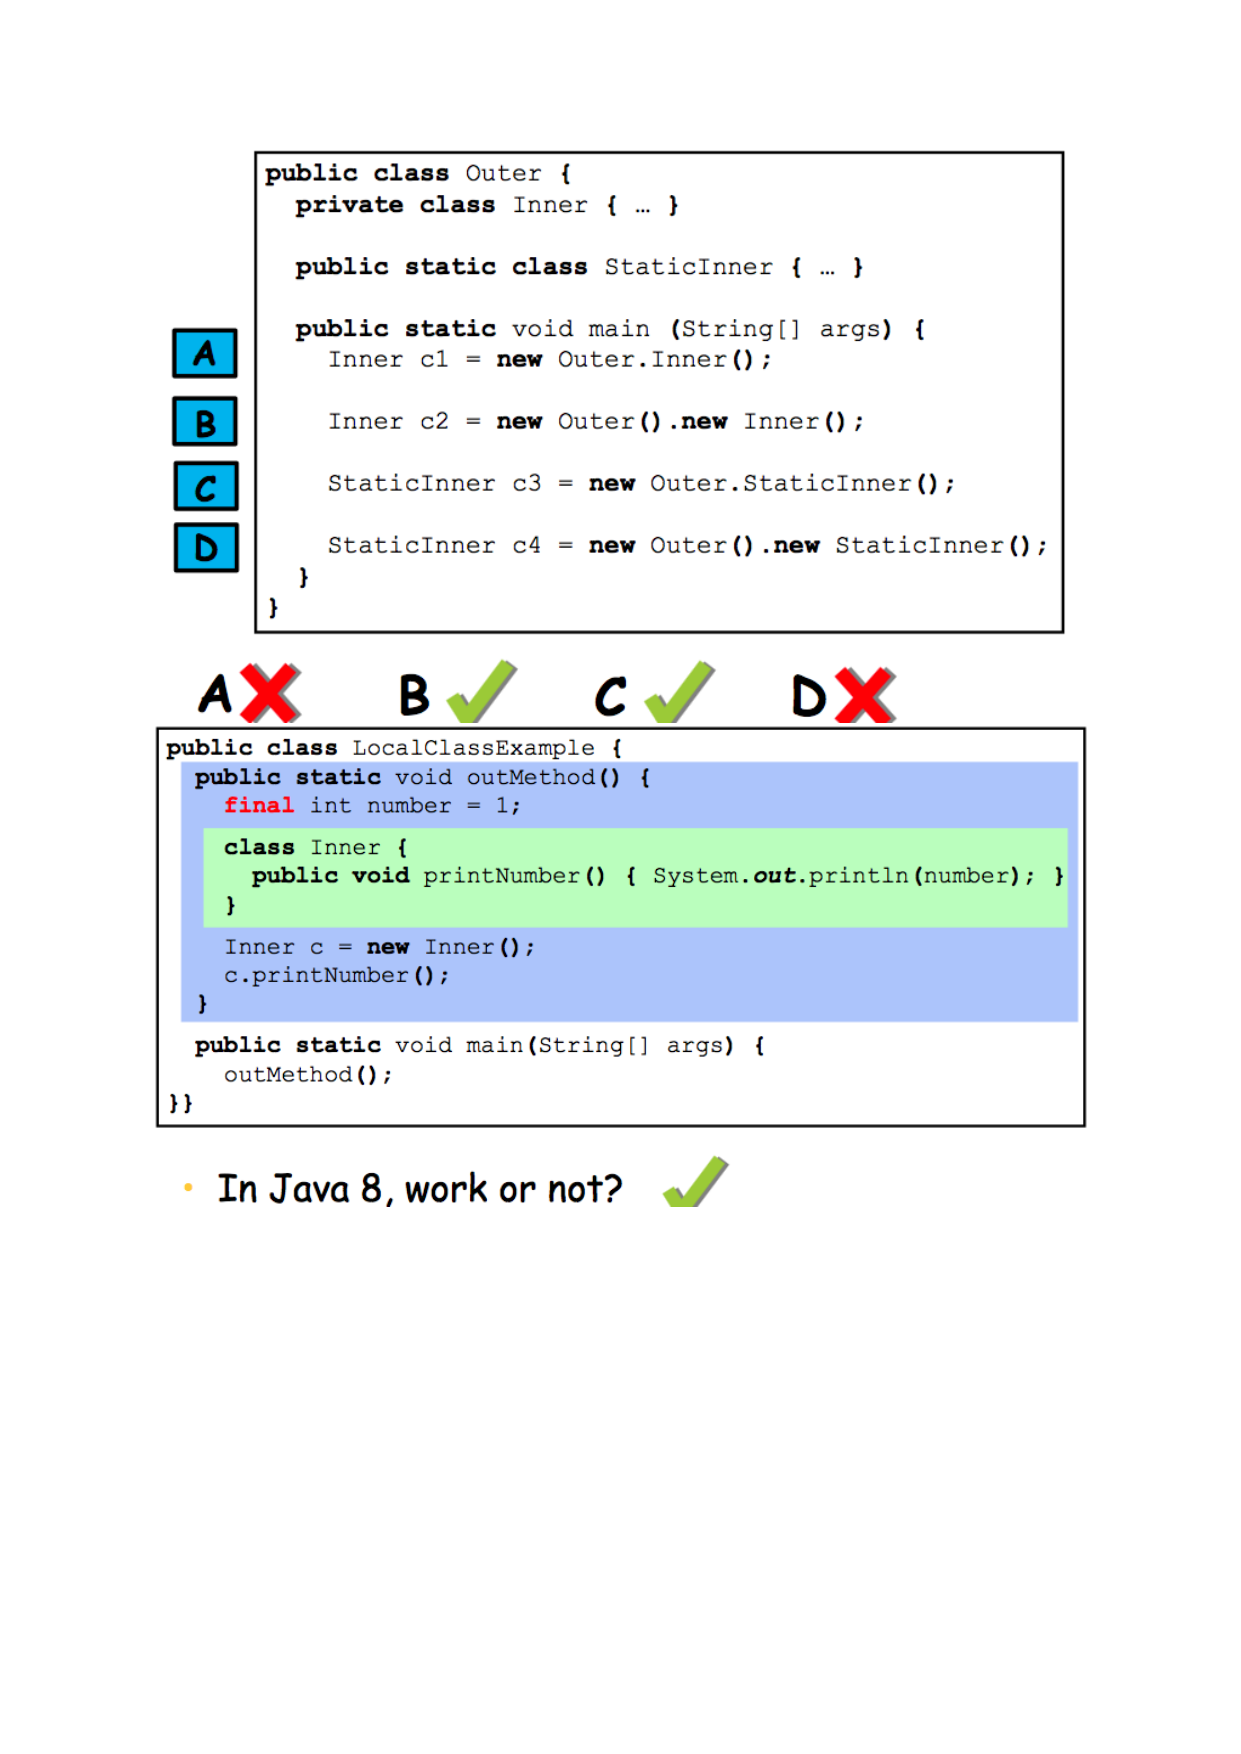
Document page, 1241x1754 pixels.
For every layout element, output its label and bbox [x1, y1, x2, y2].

picture [150, 150, 1090, 1207]
